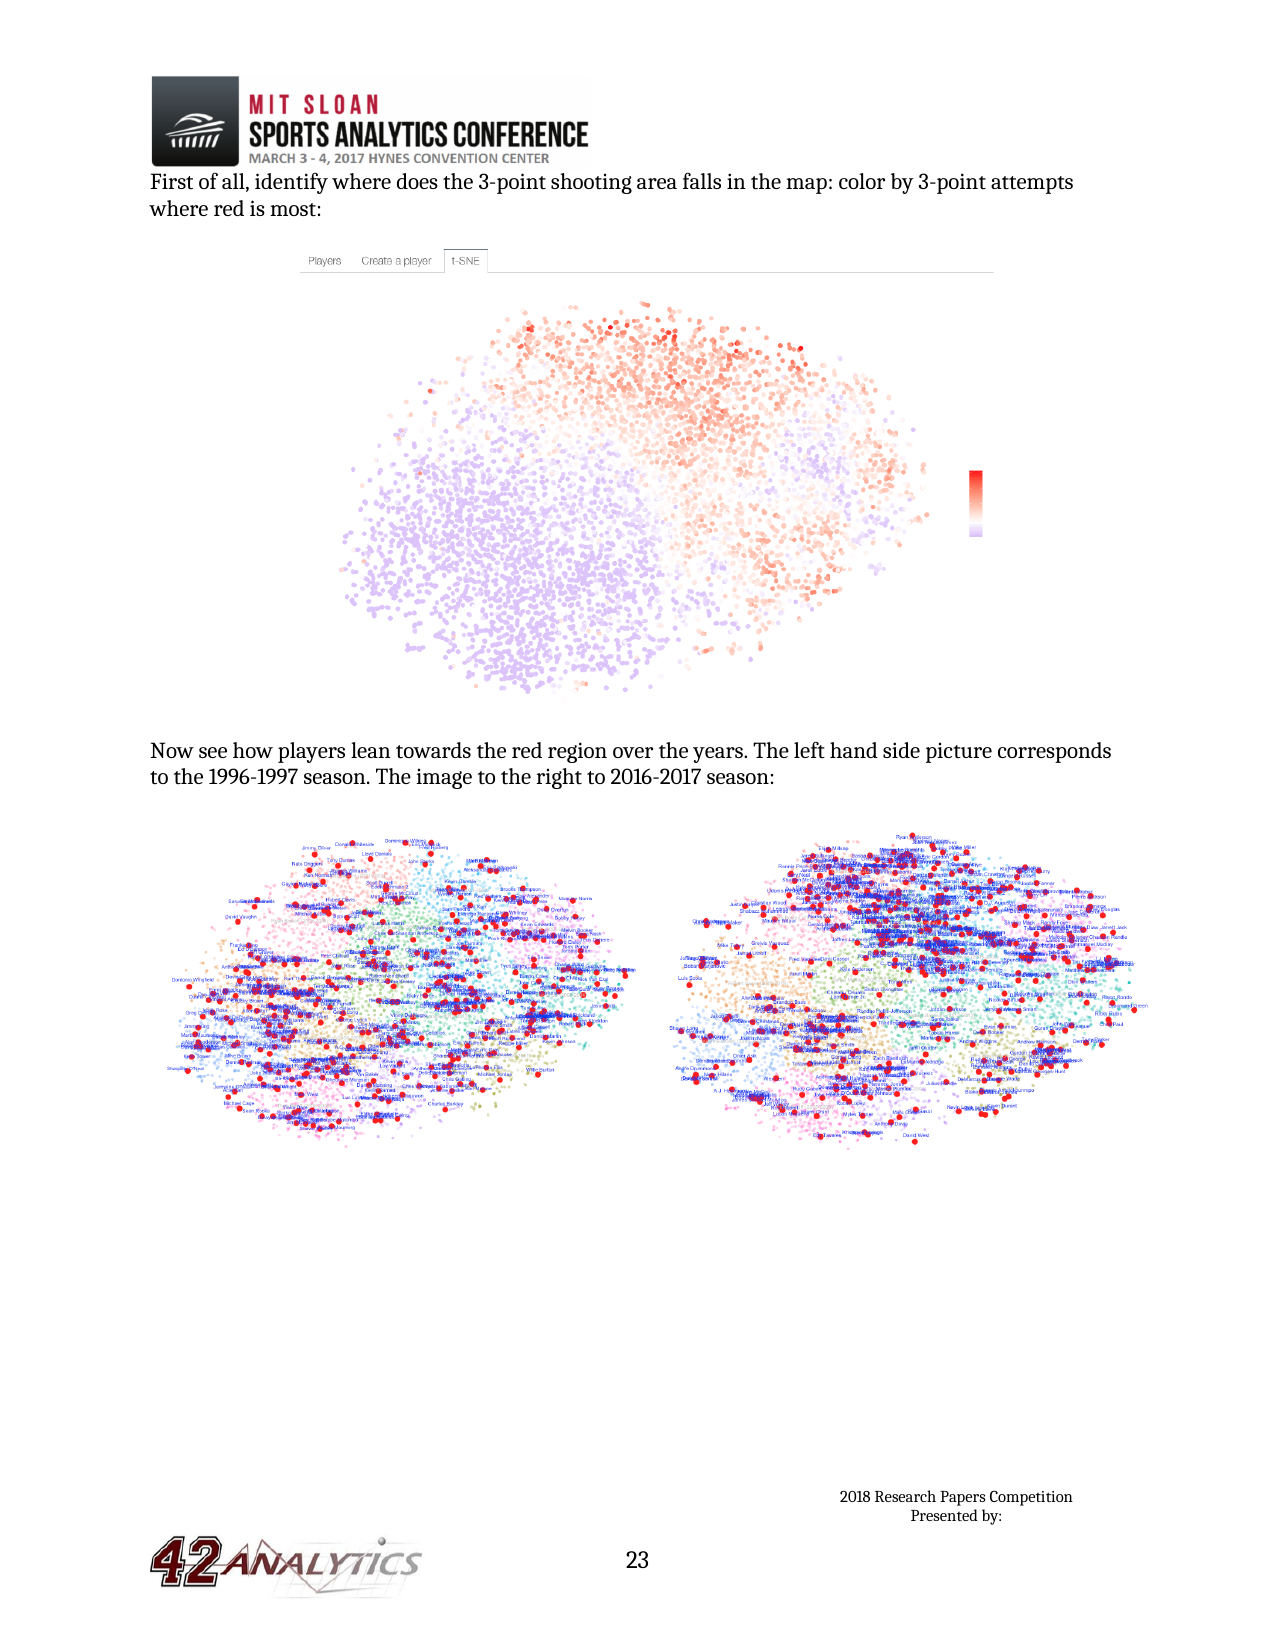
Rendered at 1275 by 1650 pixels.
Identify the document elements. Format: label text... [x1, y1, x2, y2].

picture [656, 830, 1152, 1150]
picture [150, 830, 649, 1150]
picture [150, 75, 591, 170]
text First of all, identify where does the 3-point shooting area falls in the map: color by 3-point attempts where red is most: [150, 169, 1125, 222]
text Now see how players lean towards the red region over the years. The left hand side picture corresponds to the 1996-1997 season. The image to the right to 2016-2017 season: [150, 737, 1125, 790]
picture [300, 249, 994, 707]
picture [131, 1517, 433, 1612]
